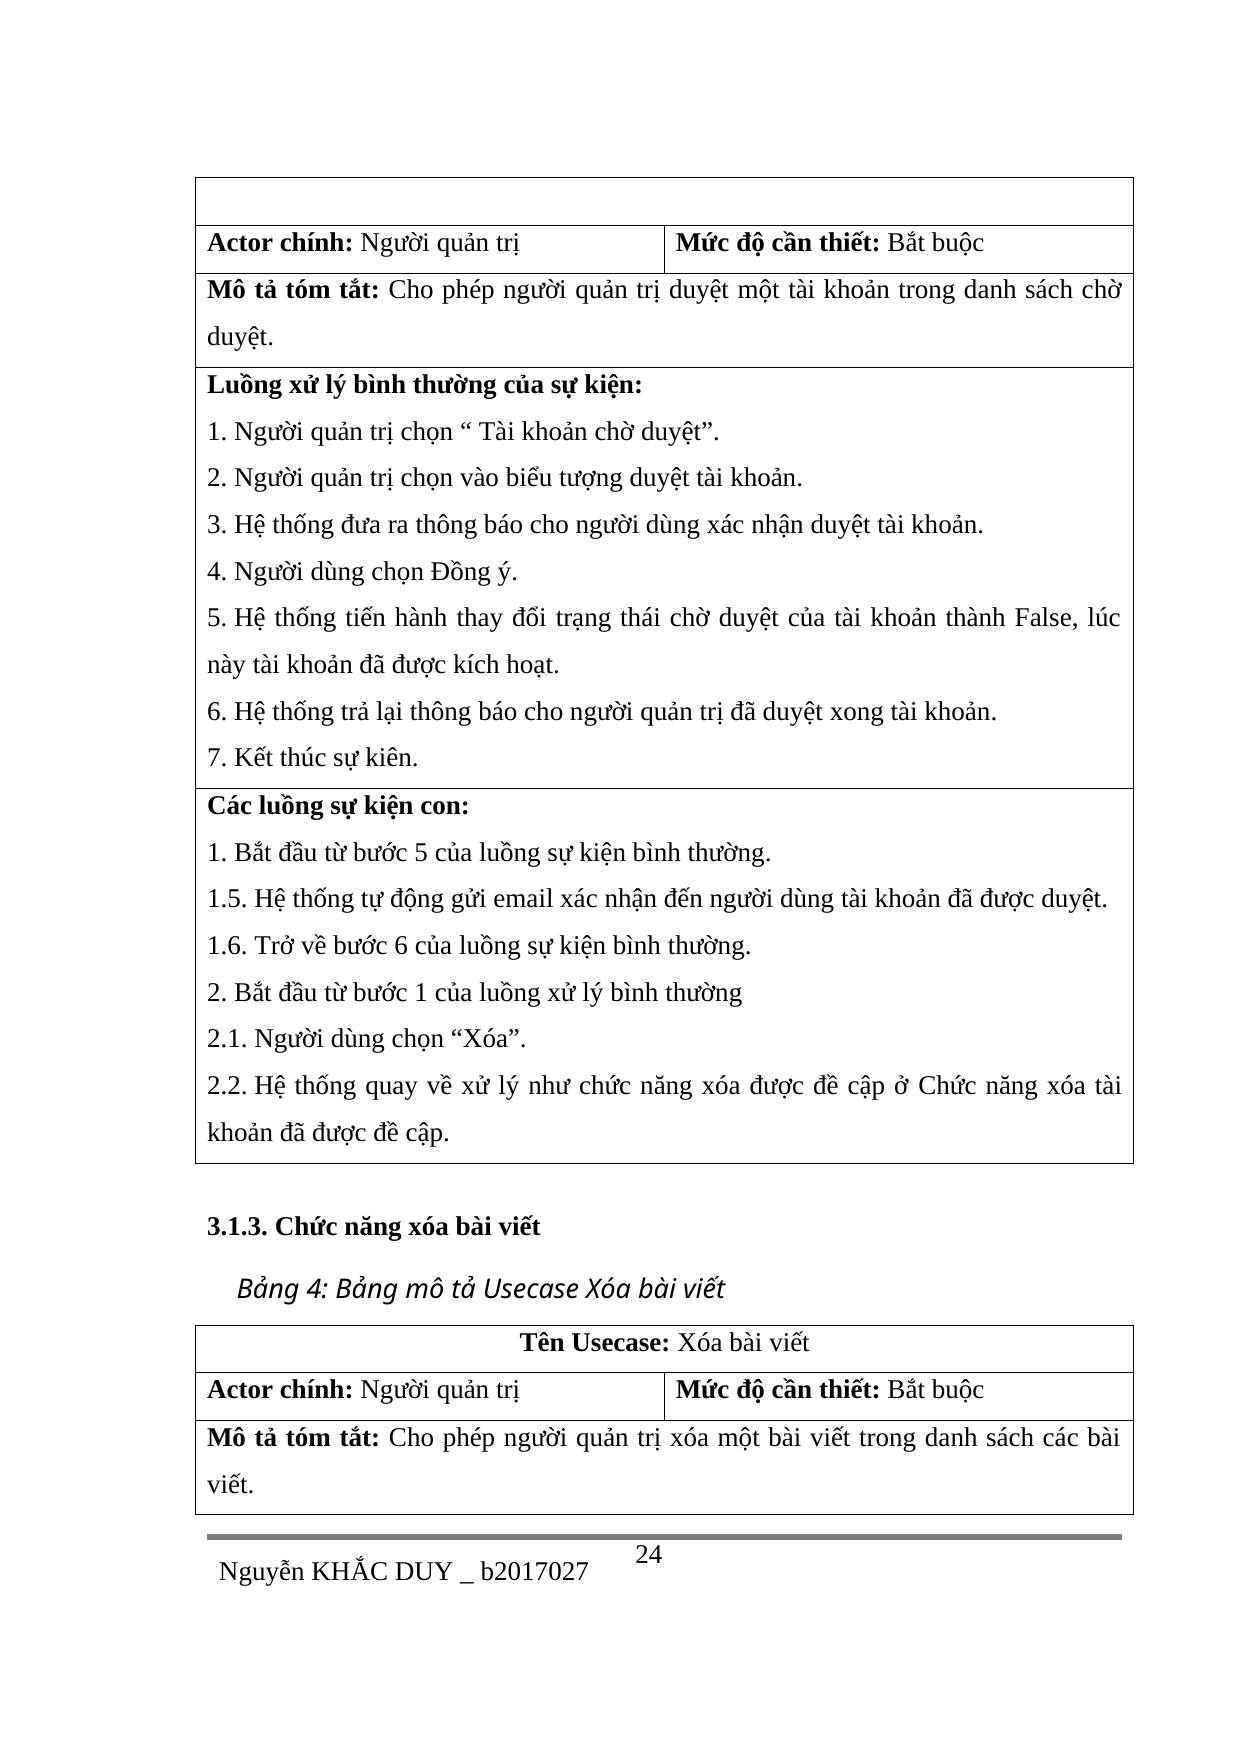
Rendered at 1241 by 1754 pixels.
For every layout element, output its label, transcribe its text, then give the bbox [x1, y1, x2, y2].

table_cell Mức độ cần thiết: Bắt buộc [665, 226, 1133, 273]
text Bảng 4: Bảng mô tả Usecase Xóa bài viết [207, 1269, 1122, 1306]
table_cell Mô tả tóm tắt: Cho phép người quản trị duyệt một tài khoản trong danh sách chờ duyệt. [196, 274, 1133, 367]
table_cell Actor chính: Người quản trị [196, 226, 664, 273]
table_cell Các luồng sự kiện con: Bắt đầu từ bước 5 của luồng sự kiện bình thường. Hệ thống tự động gửi email xác nhận đến người dùng tài khoản đã được duyệt. Trở về bước 6 của luồng sự kiện bình thường. Bắt đầu từ bước 1 của luồng xử lý bình thường Người dùng chọn “Xóa”. Hệ thống quay về xử lý như chức năng xóa được đề cập ở Chức năng xóa tài khoản đã được đề cập. [196, 789, 1133, 1162]
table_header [196, 178, 1133, 225]
table_cell Luồng xử lý bình thường của sự kiện: Người quản trị chọn “ Tài khoản chờ duyệt”. Người quản trị chọn vào biểu tượng duyệt tài khoản. Hệ thống đưa ra thông báo cho người dùng xác nhận duyệt tài khoản. Người dùng chọn Đồng ý. Hệ thống tiến hành thay đổi trạng thái chờ duyệt của tài khoản thành False, lúc này tài khoản đã được kích hoạt. Hệ thống trả lại thông báo cho người quản trị đã duyệt xong tài khoản. Kết thúc sự kiên. [196, 368, 1133, 788]
table_cell Mô tả tóm tắt: Cho phép người quản trị xóa một bài viết trong danh sách các bài viết. [196, 1421, 1133, 1514]
table_header Tên Usecase: Xóa bài viết [196, 1326, 1133, 1372]
table_cell Actor chính: Người quản trị [196, 1373, 664, 1420]
subtitle Chức năng xóa bài viết [207, 1210, 1122, 1241]
table_cell Mức độ cần thiết: Bắt buộc [665, 1373, 1133, 1420]
